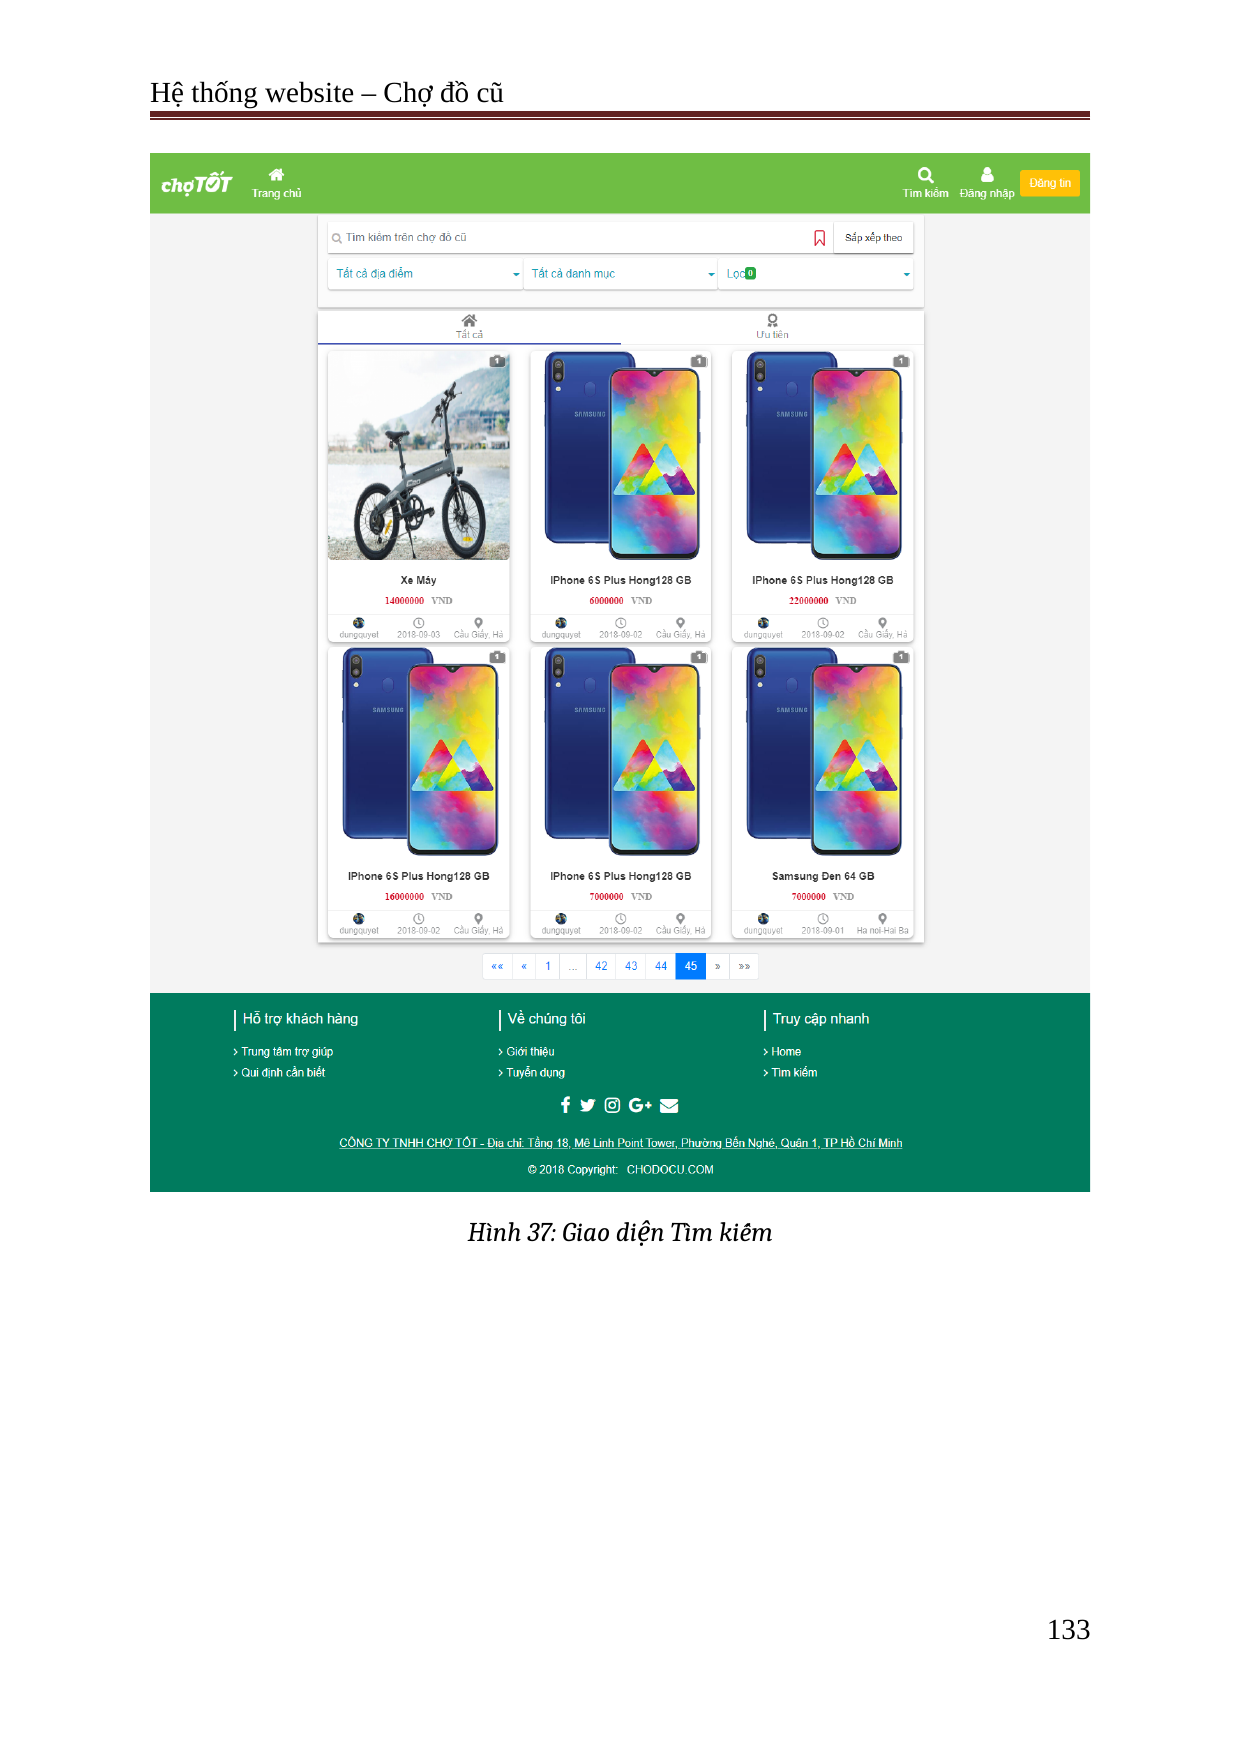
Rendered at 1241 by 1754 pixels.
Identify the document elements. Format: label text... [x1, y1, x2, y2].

picture [150, 153, 1091, 1192]
text Hình 37: Giao diện Tìm kiếm [150, 1217, 1090, 1248]
